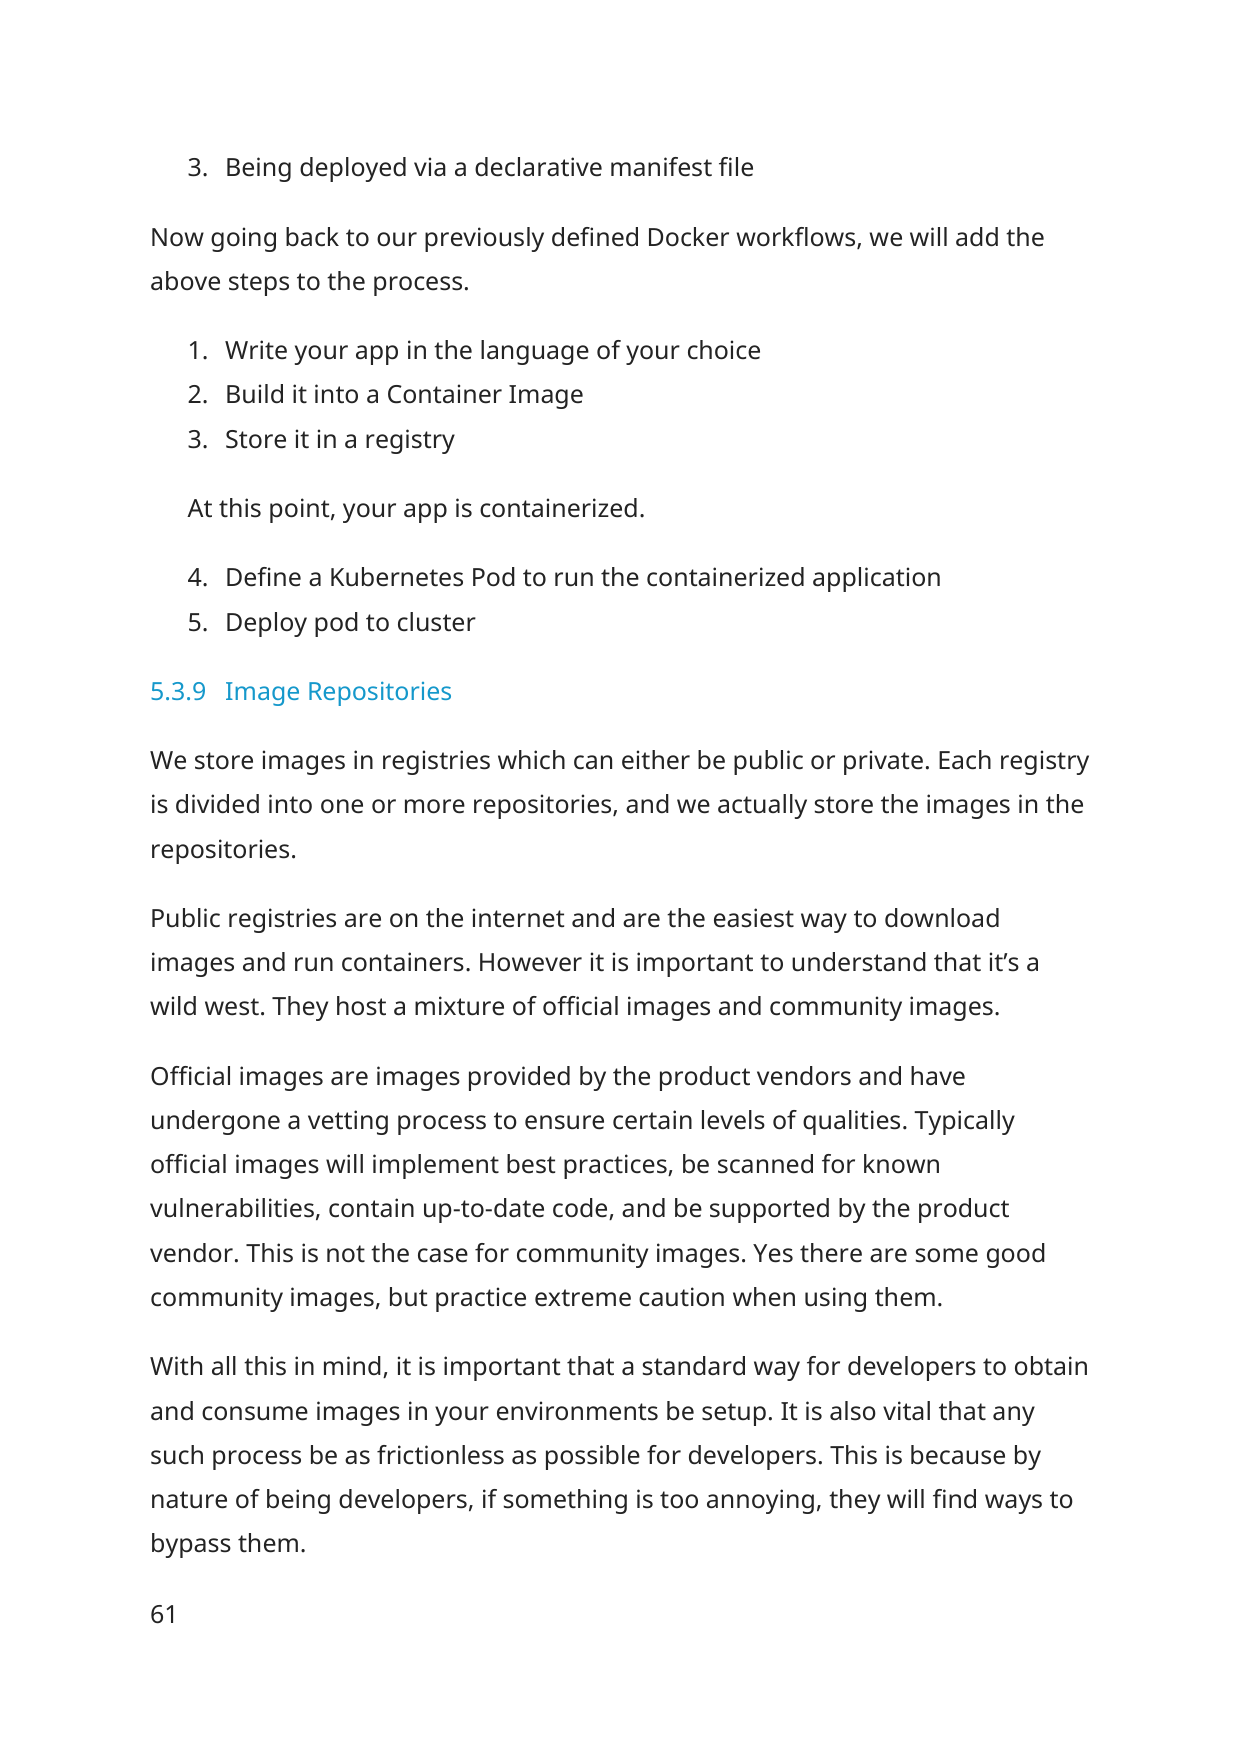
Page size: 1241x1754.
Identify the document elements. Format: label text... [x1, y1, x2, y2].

list Being deployed via a declarative manifest file [187, 150, 1090, 184]
text Now going back to our previously defined Docker workflows, we will add the above steps to the process. [150, 219, 1090, 298]
text Official images are images provided by the product vendors and have undergone a vetting process to ensure certain levels of qualities. Typically official images will implement best practices, be scanned for known vulnerabilities, contain up-to-date code, and be supported by the product vendor. This is not the case for community images. Yes there are some good community images, but practice extreme caution when using them. [150, 1058, 1090, 1314]
list Deploy pod to cluster [187, 604, 1090, 638]
text Public registries are on the internet and are the easiest way to download images and run containers. However it is important to understand that it’s a wild west. They host a mixture of official images and community images. [150, 901, 1090, 1023]
list Write your app in the language of your choice [187, 333, 1090, 367]
list Store it in a registry [187, 421, 1090, 455]
subtitle Image Repositories [150, 673, 1090, 707]
text At this point, your app is containerized. [187, 491, 1090, 525]
list Define a Kubernetes Pod to run the containerized application [187, 560, 1090, 594]
list Build it into a Container Image [187, 377, 1090, 411]
text We store images in registries which can either be public or private. Each registry is divided into one or more repositories, and we actually store the images in the repositories. [150, 743, 1090, 865]
text With all this in mind, it is important that a standard way for developers to obtain and consume images in your environments be setup. It is also vital that any such process be as frictionless as possible for developers. This is because by nature of being developers, if something is too annoying, they will find ways to bypass them. [150, 1349, 1090, 1560]
